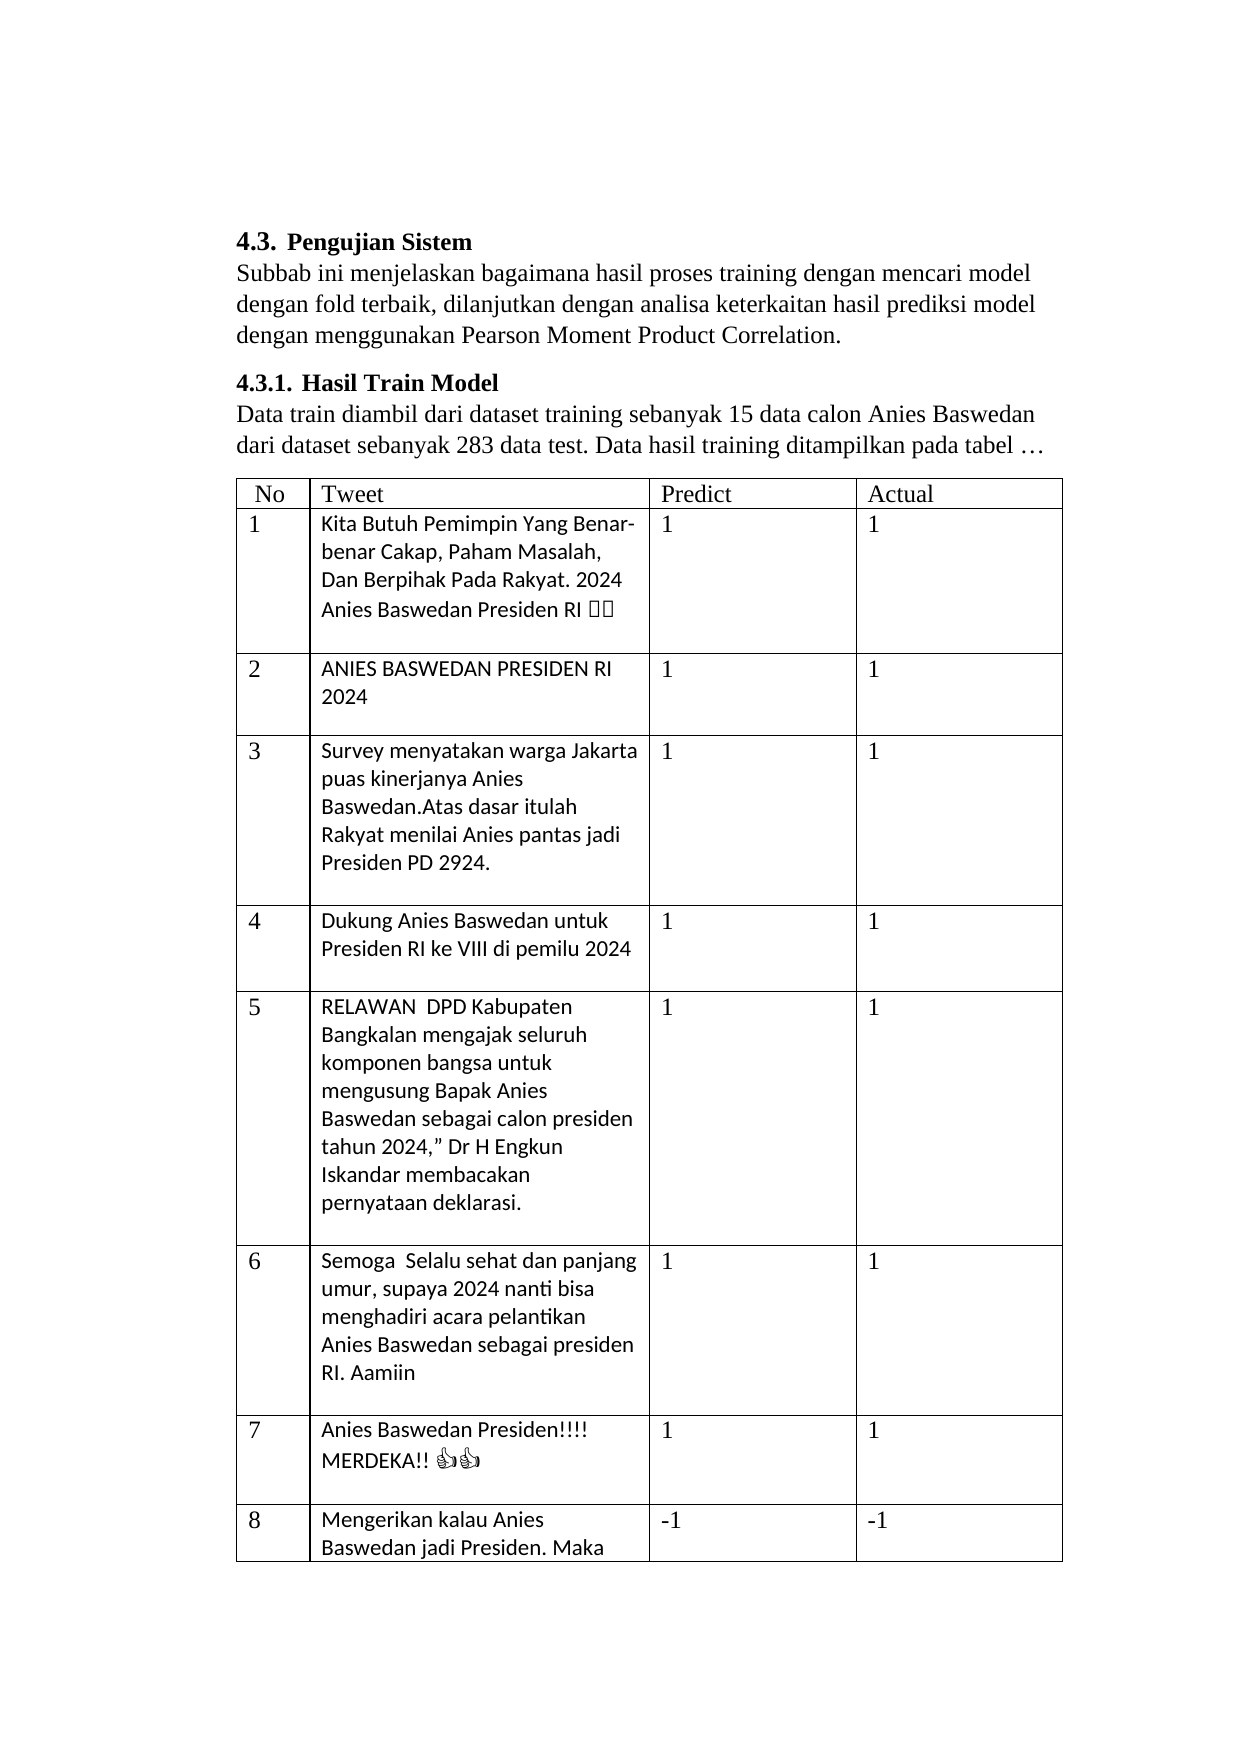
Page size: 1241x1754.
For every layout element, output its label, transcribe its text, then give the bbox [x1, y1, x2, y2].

table_cell 1 [857, 509, 1062, 653]
subtitle Pengujian Sistem [236, 225, 1063, 256]
table_cell ANIES BASWEDAN PRESIDEN RI 2024 [311, 654, 649, 735]
table_cell 1 [650, 509, 856, 653]
text Subbab ini menjelaskan bagaimana hasil proses training dengan mencari model dengan fold terbaik, dilanjutkan dengan analisa keterkaitan hasil prediksi model dengan menggunakan Pearson Moment Product Correlation. [236, 258, 1063, 349]
table_header No [237, 479, 309, 508]
table_cell 6 [237, 1246, 309, 1414]
table_cell 3 [237, 736, 309, 905]
table_cell Anies Baswedan Presiden!!!! MERDEKA!! 👍👍 [311, 1416, 649, 1504]
table_cell 1 [650, 1246, 856, 1414]
table_cell 1 [857, 992, 1062, 1245]
table_cell 4 [237, 906, 309, 991]
table_cell Kita Butuh Pemimpin Yang Benar-benar Cakap, Paham Masalah, Dan Berpihak Pada Rakyat. 2024 Anies Baswedan Presiden RI 🇮🇩 [311, 509, 649, 653]
table_cell 8 [237, 1505, 309, 1561]
table_cell 1 [650, 1416, 856, 1504]
table_cell 5 [237, 992, 309, 1245]
table_cell 1 [650, 906, 856, 991]
table_cell Survey menyatakan warga Jakarta puas kinerjanya Anies Baswedan.Atas dasar itulah Rakyat menilai Anies pantas jadi Presiden PD 2924. [311, 736, 649, 905]
table_cell 1 [857, 654, 1062, 735]
table_cell 1 [650, 992, 856, 1245]
table_cell -1 [857, 1505, 1062, 1561]
subtitle Hasil Train Model [236, 368, 1063, 397]
text Data train diambil dari dataset training sebanyak 15 data calon Anies Baswedan dari dataset sebanyak 283 data test. Data hasil training ditampilkan pada tabel … [236, 399, 1063, 459]
table_cell 1 [857, 1416, 1062, 1504]
table_cell Semoga Selalu sehat dan panjang umur, supaya 2024 nanti bisa menghadiri acara pelantikan Anies Baswedan sebagai presiden RI. Aamiin [311, 1246, 649, 1414]
table_cell 1 [857, 736, 1062, 905]
table_cell 7 [237, 1416, 309, 1504]
table_cell 2 [237, 654, 309, 735]
table_header Actual [857, 479, 1062, 508]
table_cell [311, 1505, 649, 1561]
table_cell RELAWAN DPD Kabupaten Bangkalan mengajak seluruh komponen bangsa untuk mengusung Bapak Anies Baswedan sebagai calon presiden tahun 2024,” Dr H Engkun Iskandar membacakan pernyataan deklarasi. [311, 992, 649, 1245]
table_cell 1 [650, 654, 856, 735]
table_cell 1 [857, 906, 1062, 991]
table_cell 1 [650, 736, 856, 905]
table_cell 1 [857, 1246, 1062, 1414]
table_header Tweet [311, 479, 649, 508]
table_header Predict [650, 479, 856, 508]
table_cell -1 [650, 1505, 856, 1561]
table_cell 1 [237, 509, 309, 653]
table_cell Dukung Anies Baswedan untuk Presiden RI ke VIII di pemilu 2024 [311, 906, 649, 991]
